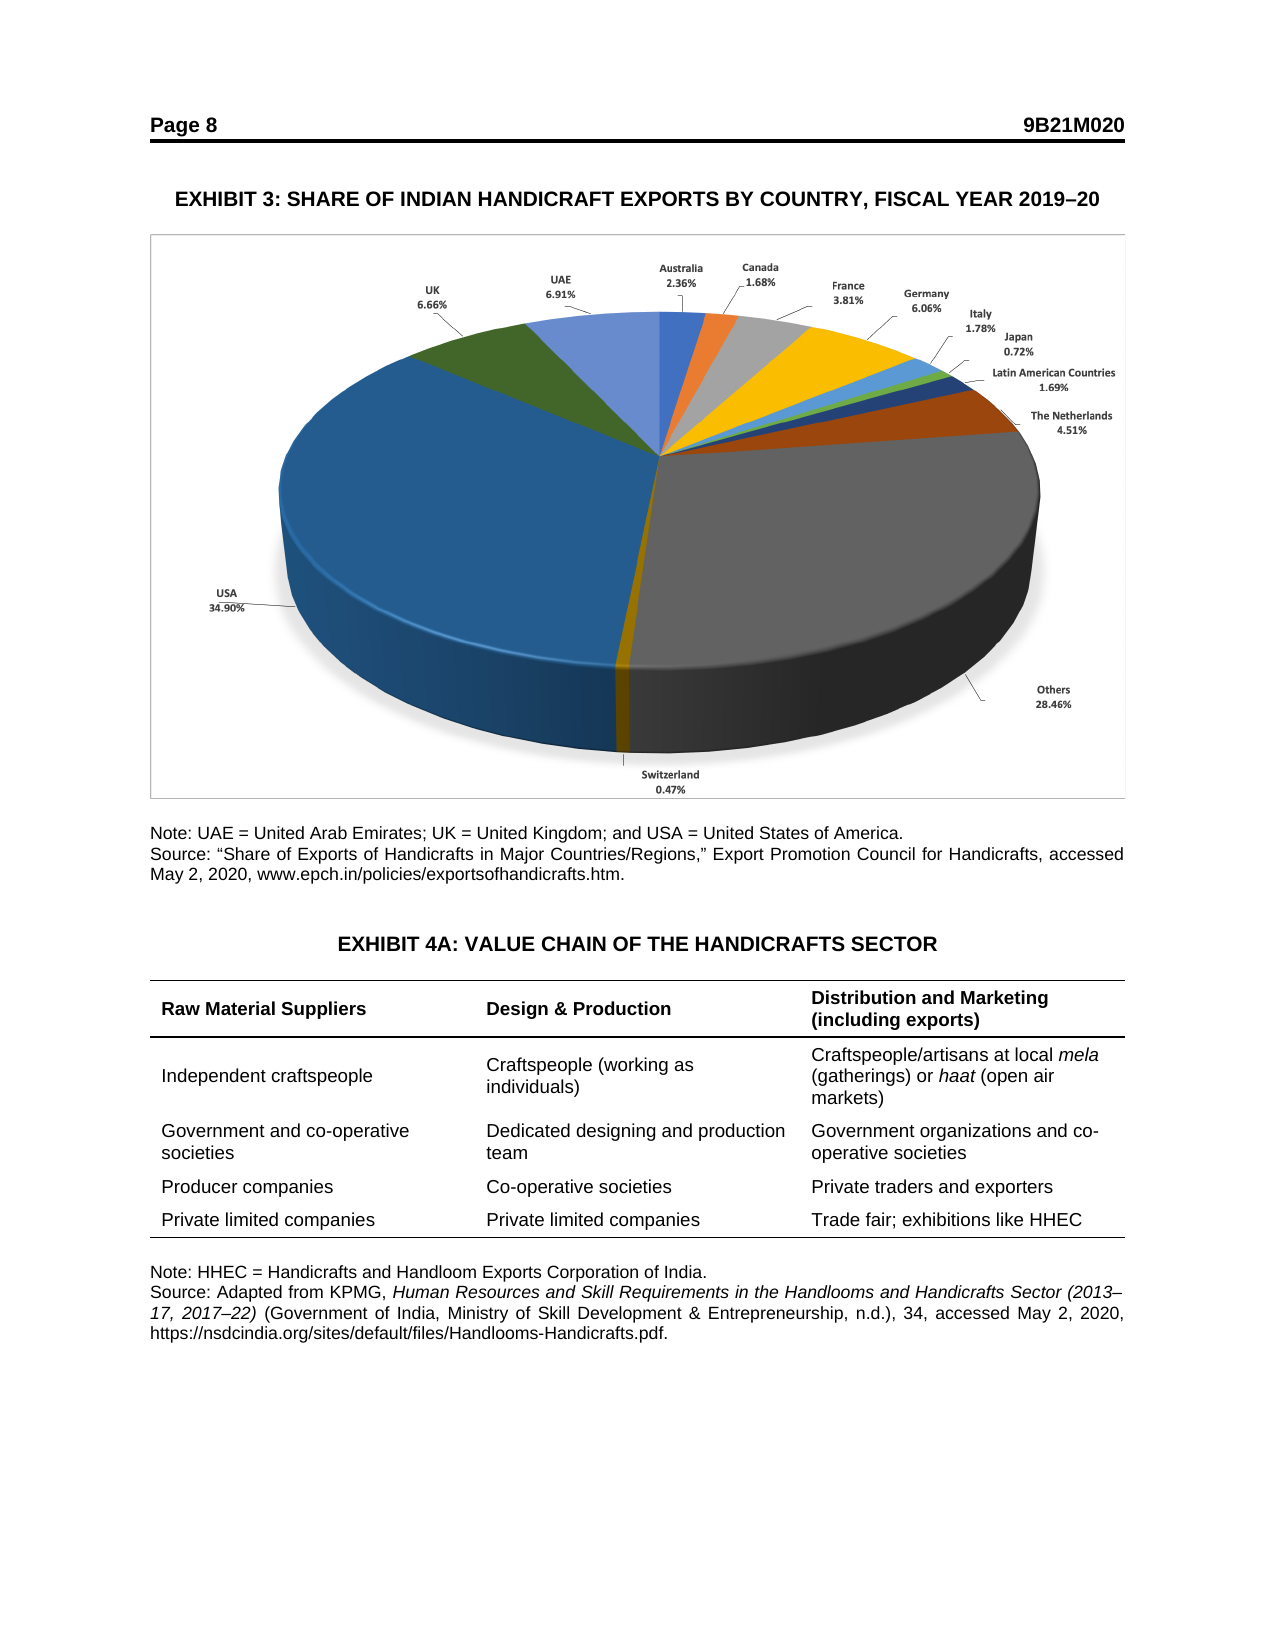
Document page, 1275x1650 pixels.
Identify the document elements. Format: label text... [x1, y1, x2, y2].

table_cell Private traders and exporters [800, 1169, 1125, 1203]
table_cell Government and co-operative societies [150, 1114, 475, 1169]
table_cell Craftspeople (working as individuals) [475, 1038, 800, 1114]
text Source: Adapted from KPMG, Human Resources and Skill Requirements in the Handlooms and Handicrafts Sector (2013–17, 2017–22) (Government of India, Ministry of Skill Development & Entrepreneurship, n.d.), 34, accessed May 2, 2020, https://nsdcindia.org/sites/default/files/Handlooms-Handicrafts.pdf. [150, 1282, 1125, 1343]
table_cell Dedicated designing and production team [475, 1114, 800, 1169]
text Note: HHEC = Handicrafts and Handloom Exports Corporation of India. [150, 1262, 1125, 1282]
table_header Distribution and Marketing (including exports) [800, 981, 1125, 1036]
table_cell Private limited companies [150, 1203, 475, 1237]
subtitle Exhibit 3: share of Indian handicraft exports by Country, FiscaL YEAR 2019–20 [150, 186, 1125, 210]
text Source: “Share of Exports of Handicrafts in Major Countries/Regions,” Export Promotion Council for Handicrafts, accessed May 2, 2020, www.epch.in/policies/exportsofhandicrafts.htm. [150, 843, 1125, 884]
table_cell Craftspeople/artisans at local mela (gatherings) or haat (open air markets) [800, 1038, 1125, 1114]
text Note: UAE = United Arab Emirates; UK = United Kingdom; and USA = United States of America. [150, 823, 1125, 843]
picture [150, 234, 1125, 799]
table_header Design & Production [475, 981, 800, 1036]
table_cell Independent craftspeople [150, 1038, 475, 1114]
table_header Raw Material Suppliers [150, 981, 475, 1036]
table_cell Co-operative societies [475, 1169, 800, 1203]
table_cell Government organizations and co-operative societies [800, 1114, 1125, 1169]
table_cell Private limited companies [475, 1203, 800, 1237]
table_cell Producer companies [150, 1169, 475, 1203]
table_cell Trade fair; exhibitions like HHEC [800, 1203, 1125, 1237]
subtitle Exhibit 4a: Value chain of the handicrafts sector [150, 932, 1125, 956]
